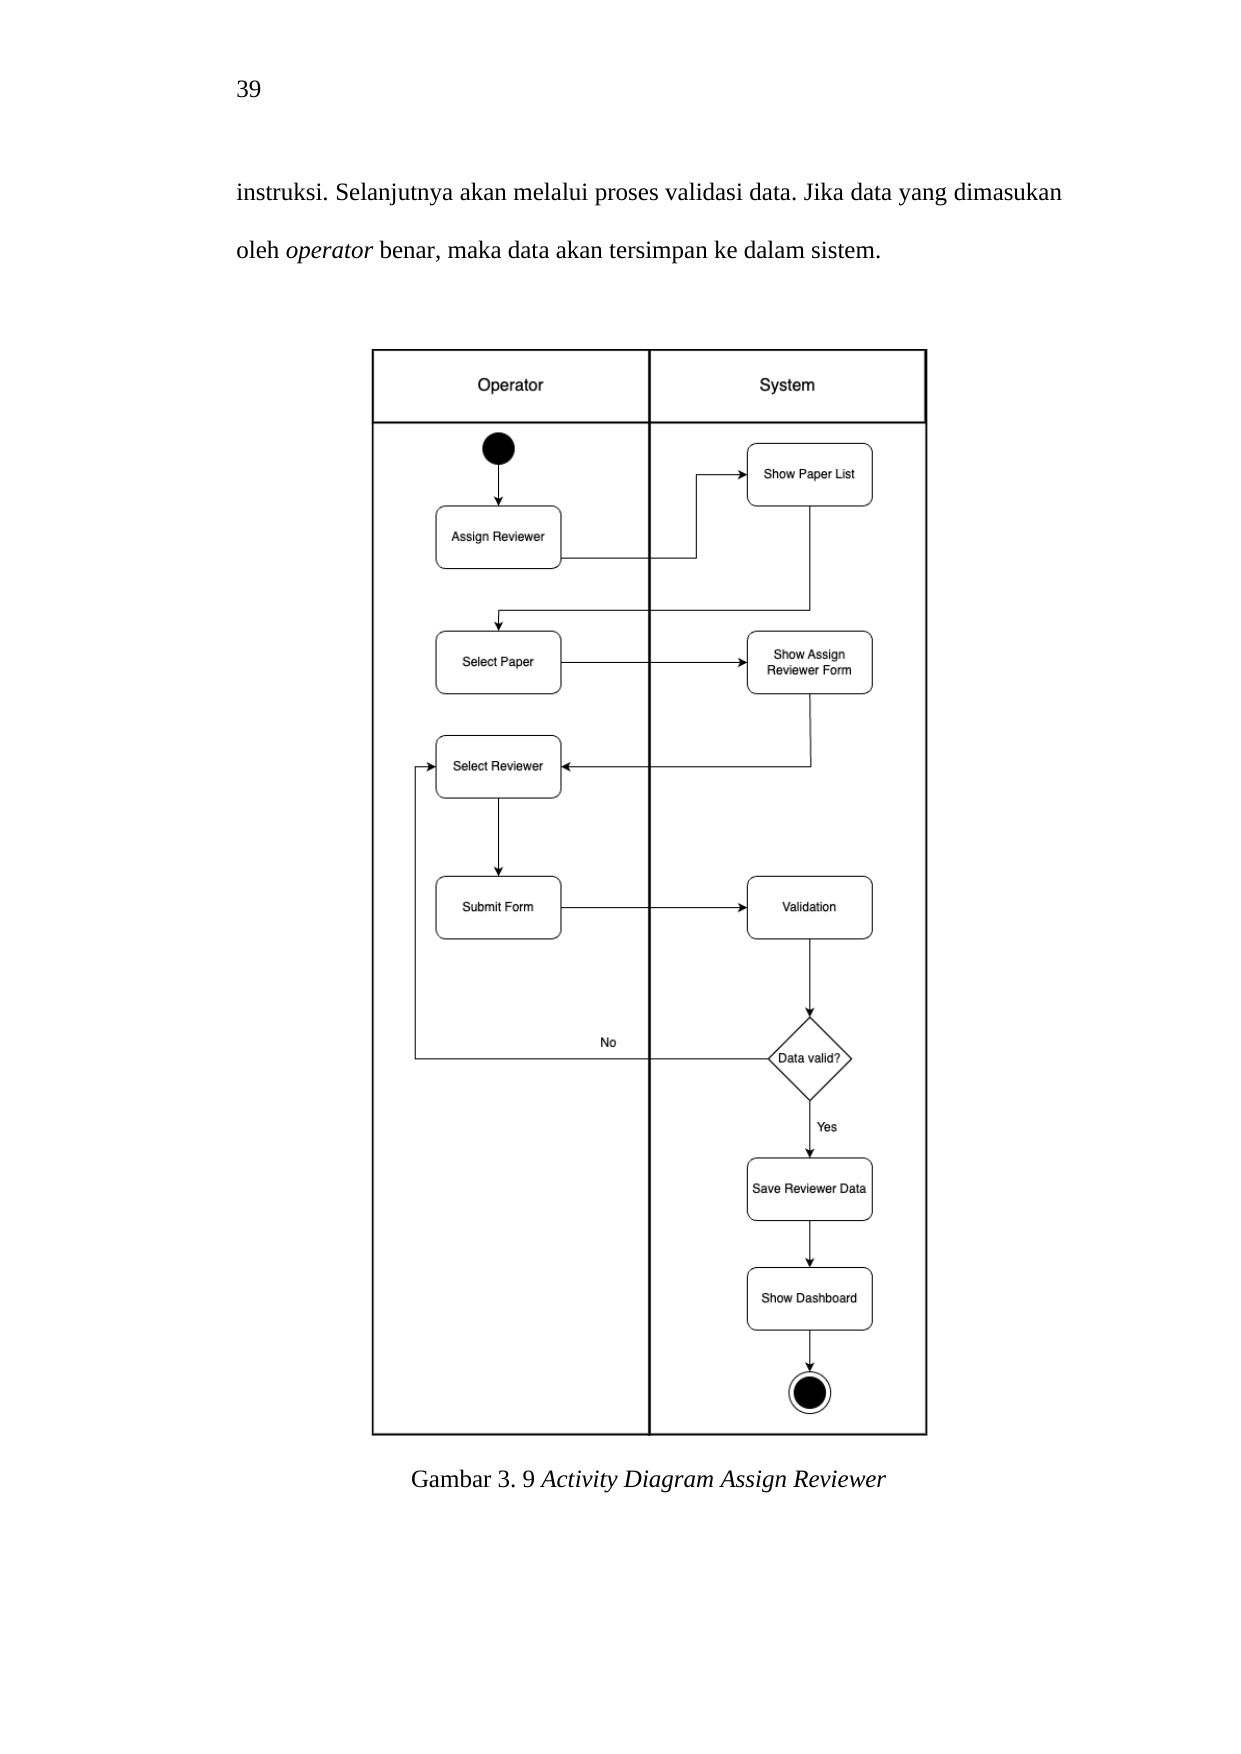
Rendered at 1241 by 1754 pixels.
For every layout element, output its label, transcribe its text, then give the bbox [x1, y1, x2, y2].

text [236, 177, 1063, 263]
picture [371, 349, 928, 1436]
text Gambar 3. 9 Activity Diagram Assign Reviewer [236, 1464, 1063, 1493]
